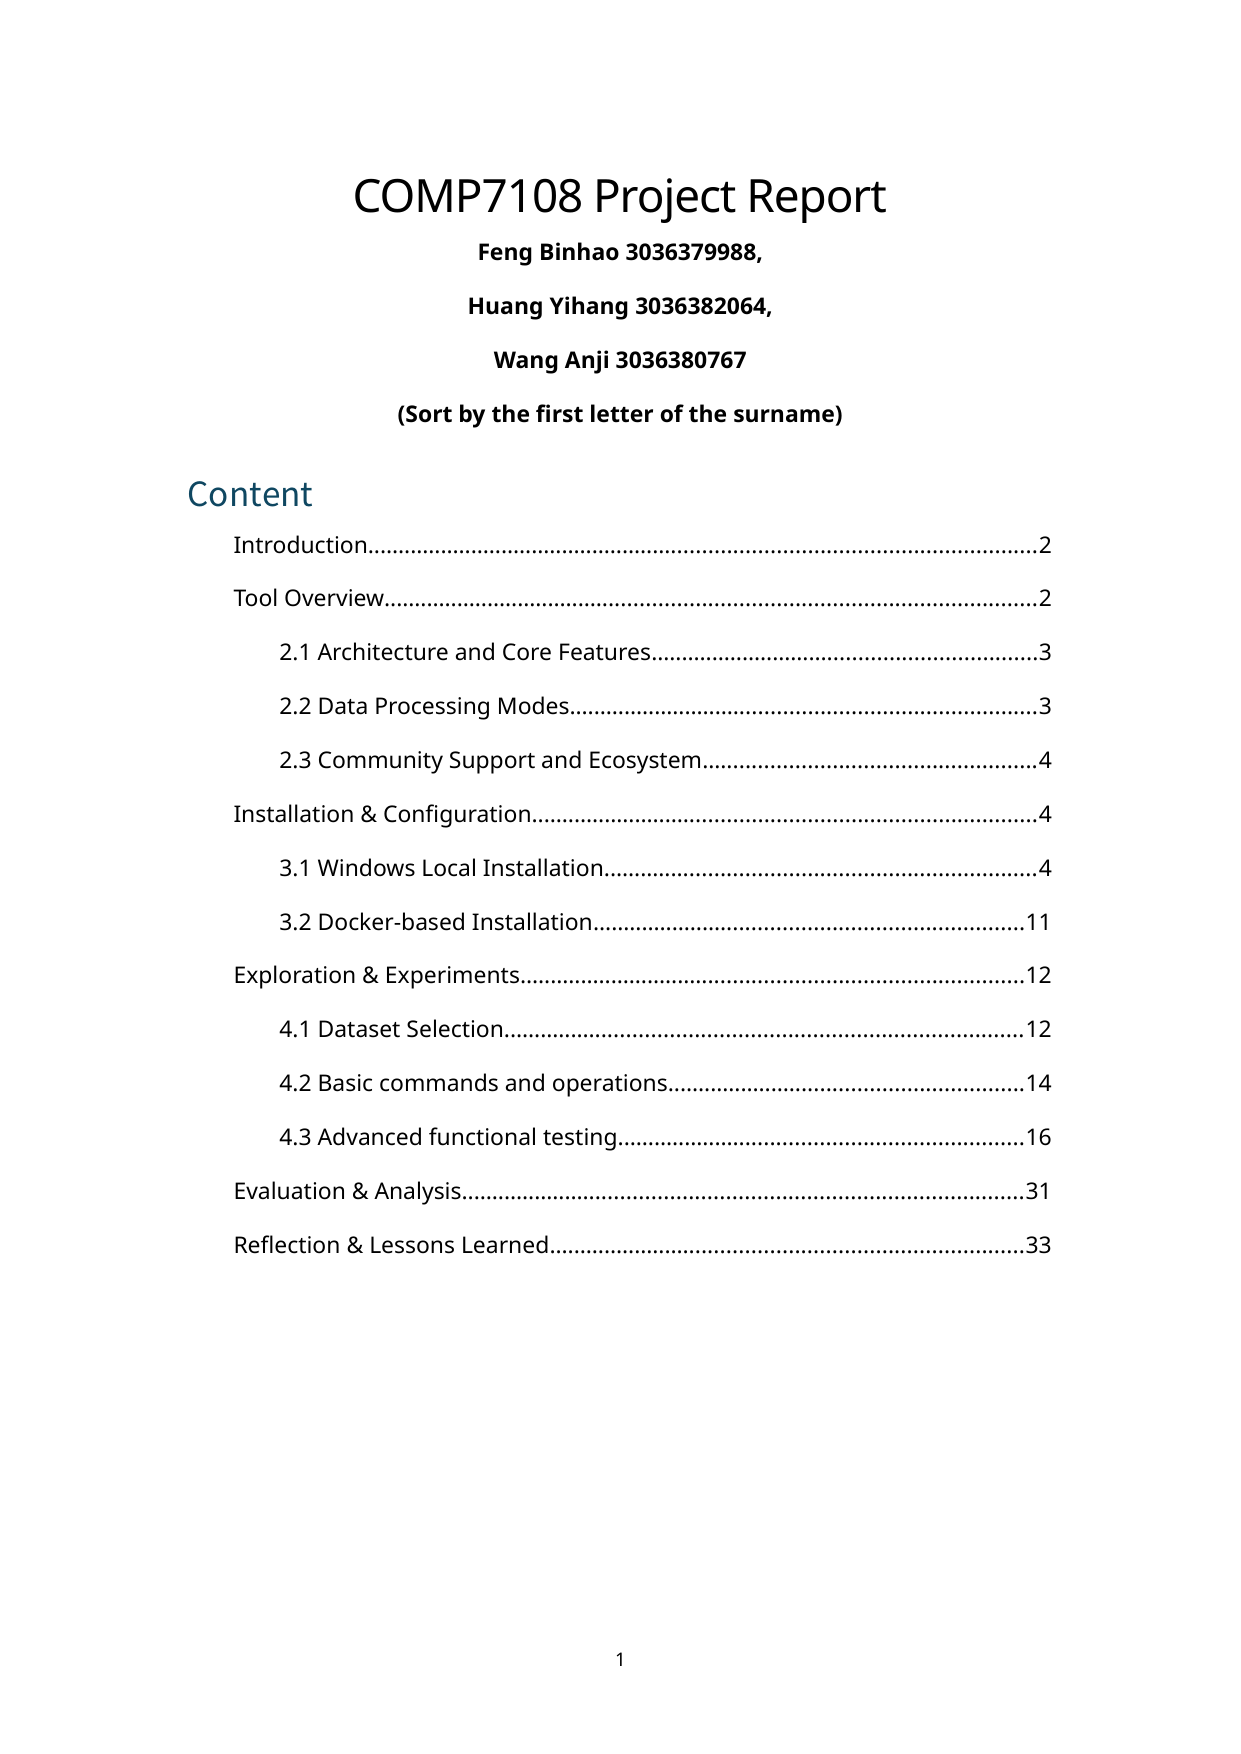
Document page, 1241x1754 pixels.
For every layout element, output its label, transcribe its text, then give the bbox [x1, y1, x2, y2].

text Wang Anji 3036380767 [187, 343, 1053, 376]
text (Sort by the first letter of the surname) [187, 397, 1053, 429]
text Huang Yihang 3036382064, [187, 289, 1053, 322]
title COMP7108 Project Report [187, 162, 1053, 227]
text Feng Binhao 3036379988, [187, 235, 1053, 268]
